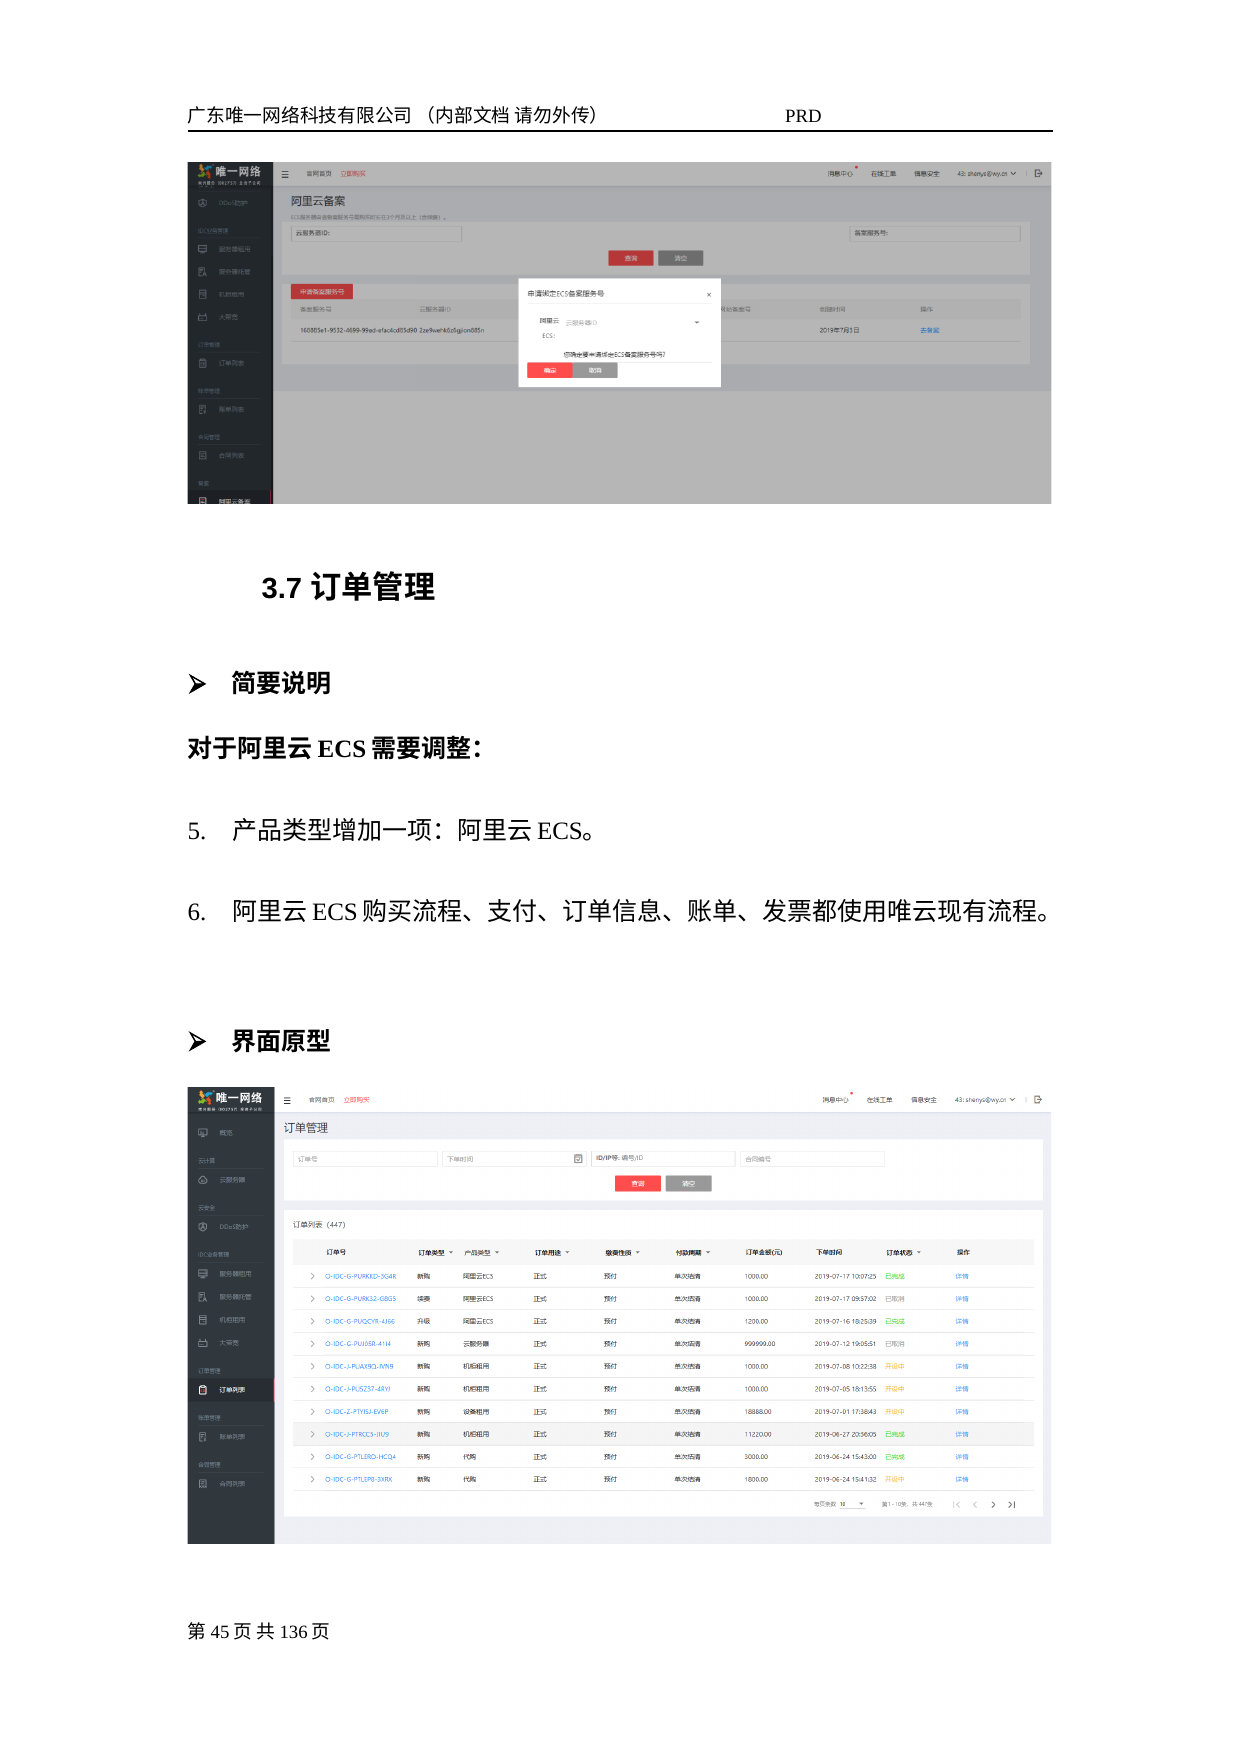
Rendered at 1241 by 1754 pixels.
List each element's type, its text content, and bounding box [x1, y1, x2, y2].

text 对于阿里云ECS需要调整： [187, 714, 1053, 779]
list 简要说明 [187, 649, 1053, 714]
list 产品类型增加一项：阿里云ECS。 [187, 796, 1053, 861]
list 界面原型 [187, 1007, 1053, 1072]
subtitle 订单管理 [261, 552, 1053, 617]
picture [187, 162, 1052, 504]
picture [187, 1087, 1052, 1544]
list 阿里云ECS购买流程、支付、订单信息、账单、发票都使用唯云现有流程。 [187, 877, 1053, 942]
